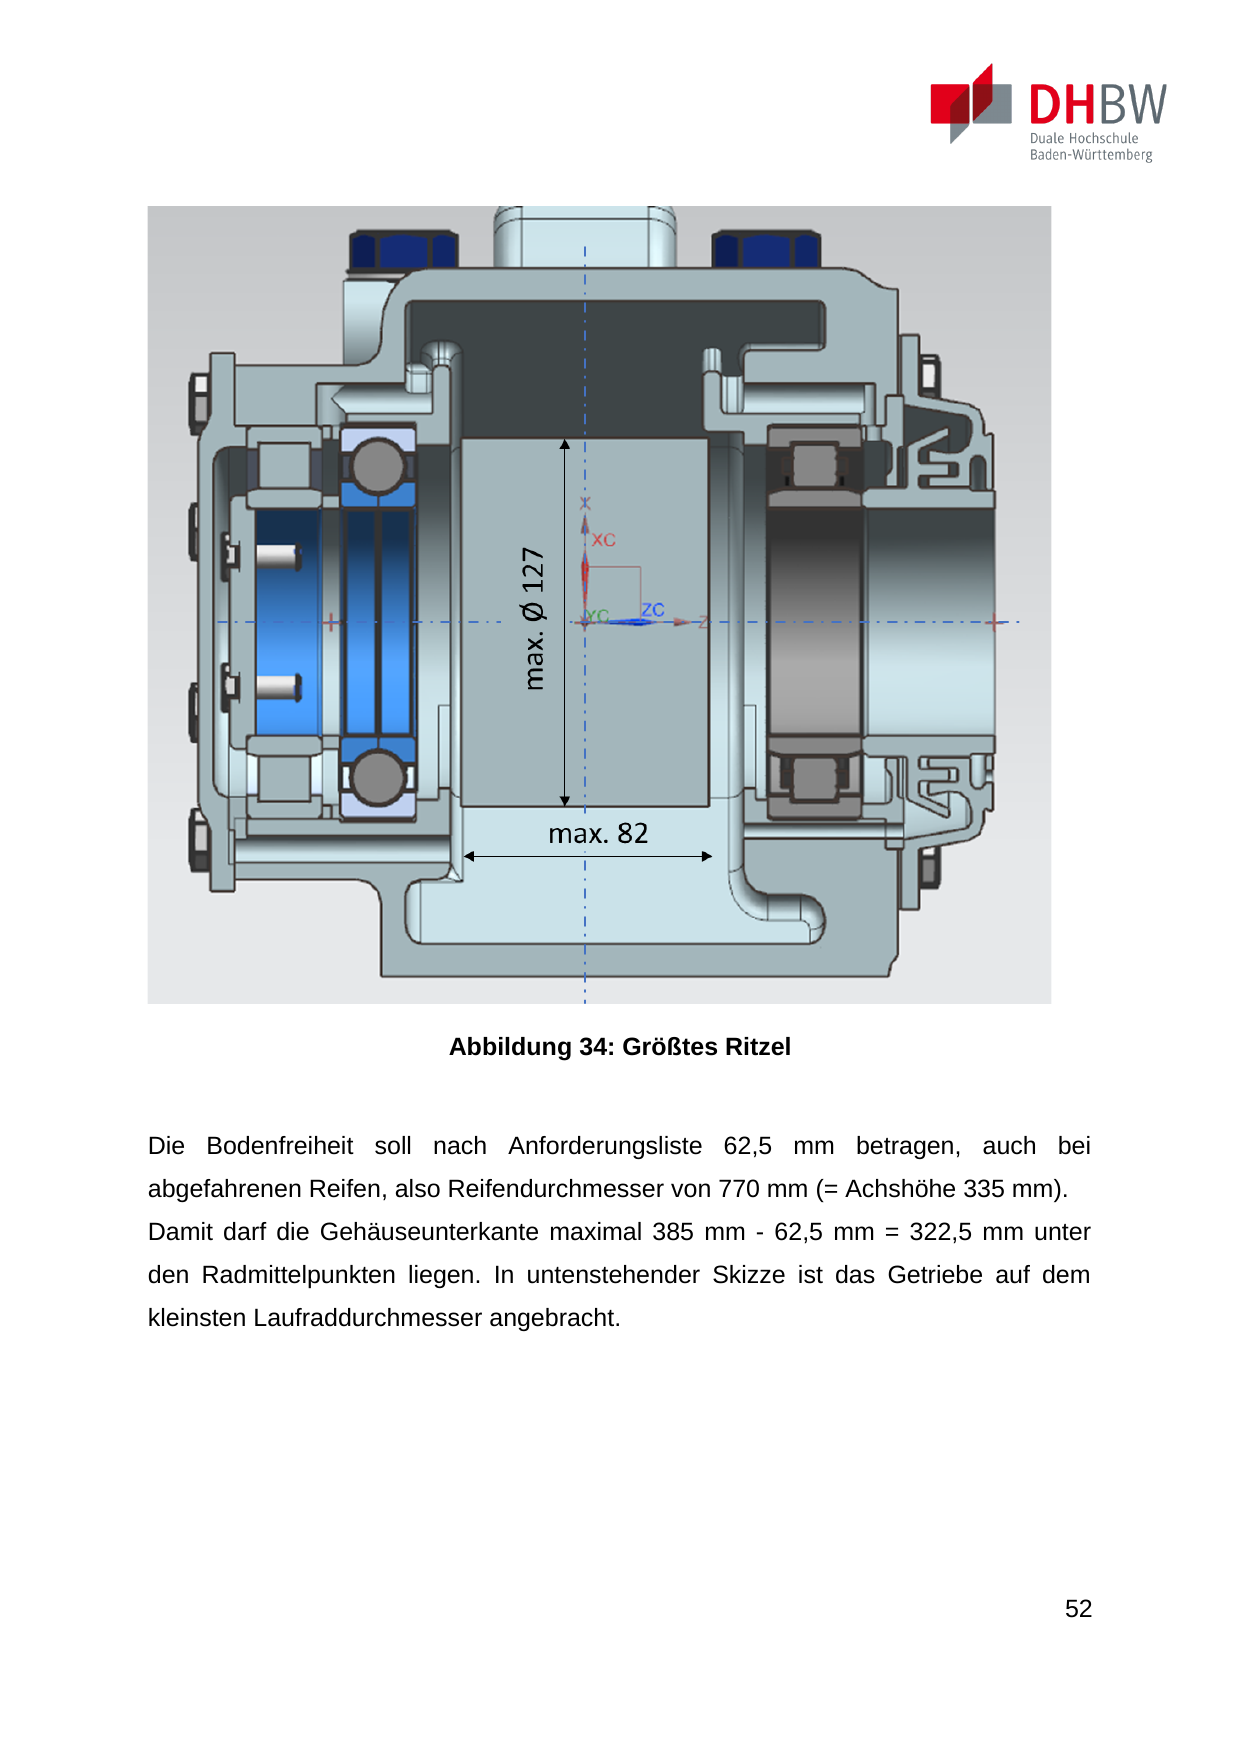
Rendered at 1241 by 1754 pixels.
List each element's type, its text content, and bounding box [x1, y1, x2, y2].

text Damit darf die Gehäuseunterkante maximal 385 mm - 62,5 mm = 322,5 mm unter den Radmittelpunkten liegen. In untenstehender Skizze ist das Getriebe auf dem kleinsten Laufraddurchmesser angebracht. [148, 1217, 1092, 1332]
picture [930, 63, 1167, 163]
text Die Bodenfreiheit soll nach Anforderungsliste 62,5 mm betragen, auch bei abgefahrenen Reifen, also Reifendurchmesser von 770 mm (= Achshöhe 335 mm). [148, 1131, 1092, 1202]
picture [147, 206, 1052, 1005]
